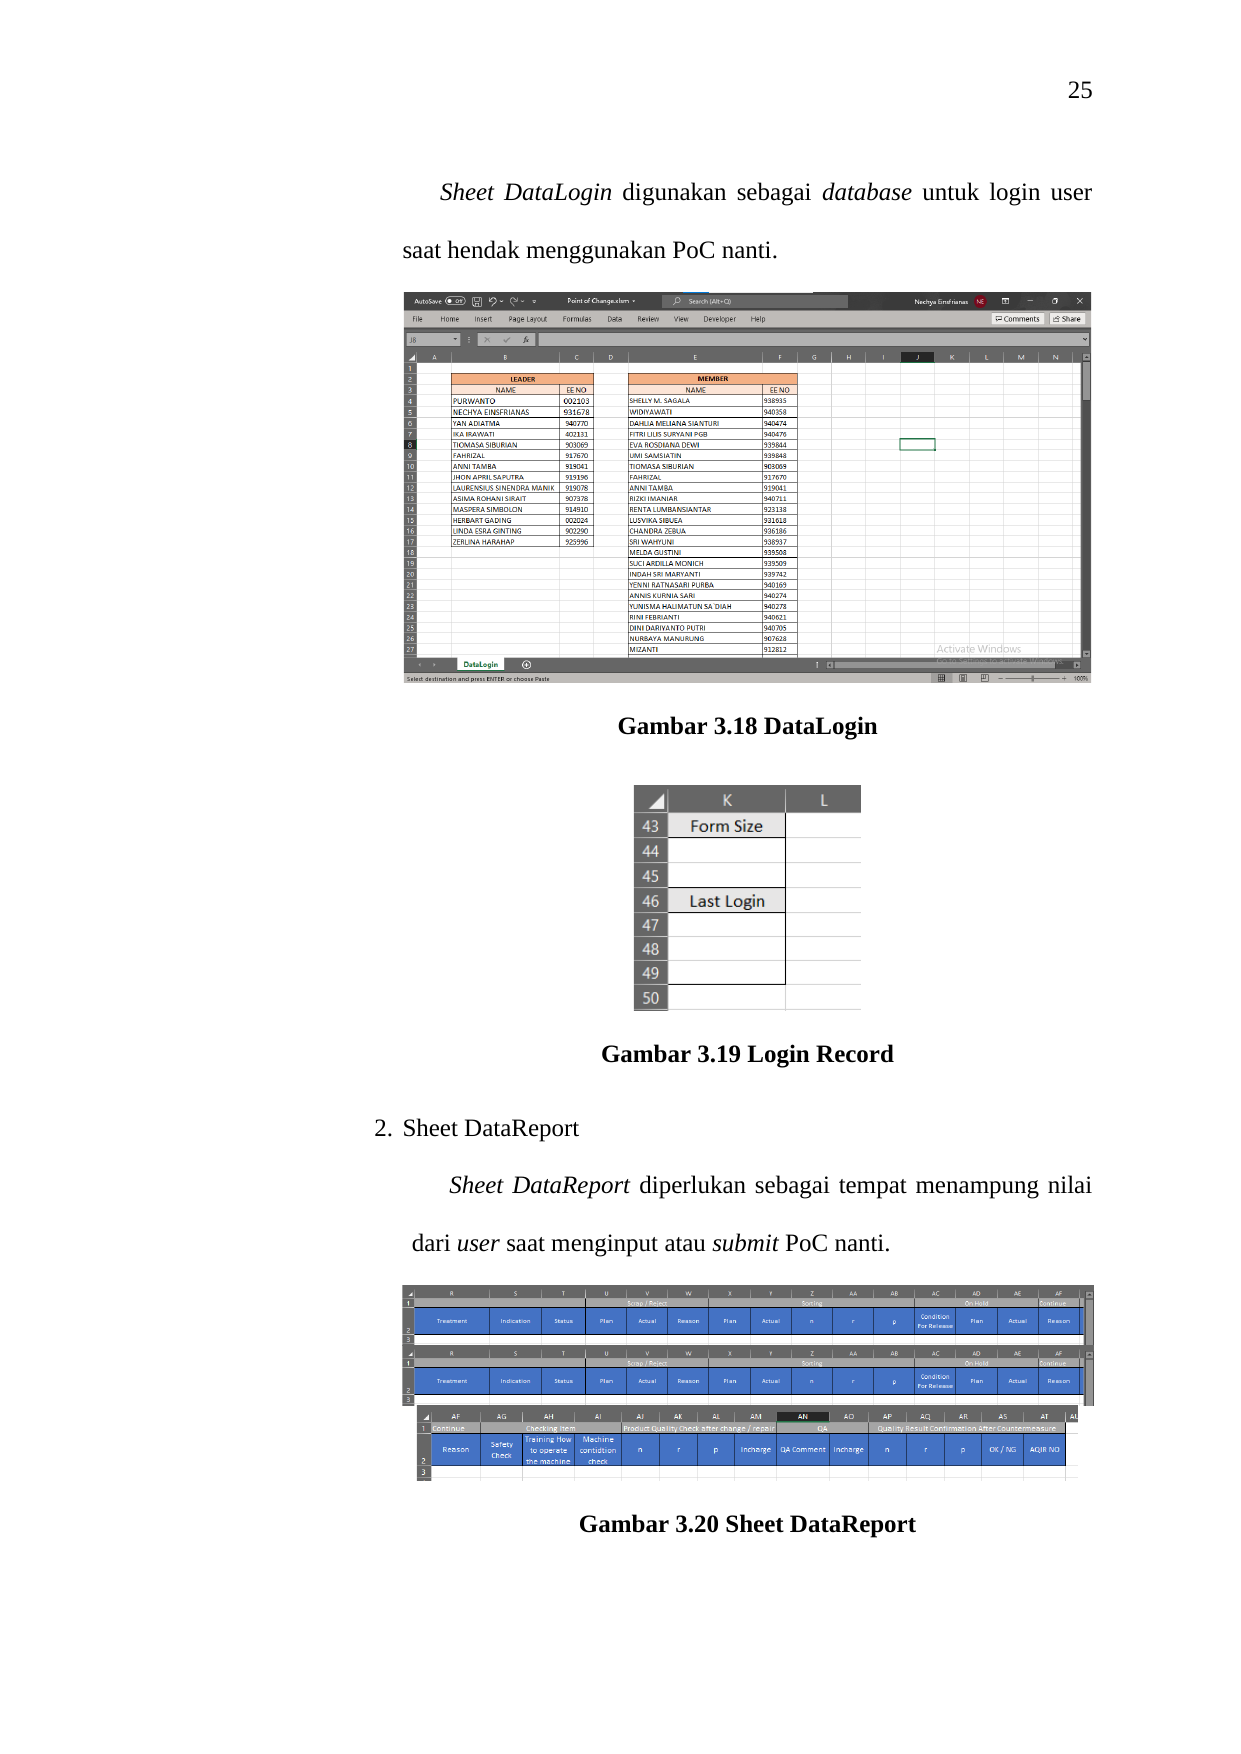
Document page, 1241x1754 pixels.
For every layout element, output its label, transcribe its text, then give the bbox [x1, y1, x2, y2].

text Gambar 3.20 Sheet DataReport [402, 1509, 1092, 1538]
picture [633, 785, 861, 1011]
text Gambar 3.18 DataLogin [402, 711, 1092, 740]
list Sheet DataReport [374, 1113, 1092, 1142]
picture [403, 292, 1092, 683]
picture [402, 1285, 1094, 1481]
list Sheet DataReport diperlukan sebagai tempat menampung nilai dari user saat menginput atau submit PoC nanti. [412, 1171, 1092, 1257]
text Gambar 3.19 Login Record [402, 1039, 1092, 1068]
list Sheet DataLogin digunakan sebagai database untuk login user saat hendak menggunakan PoC nanti. [402, 177, 1092, 263]
